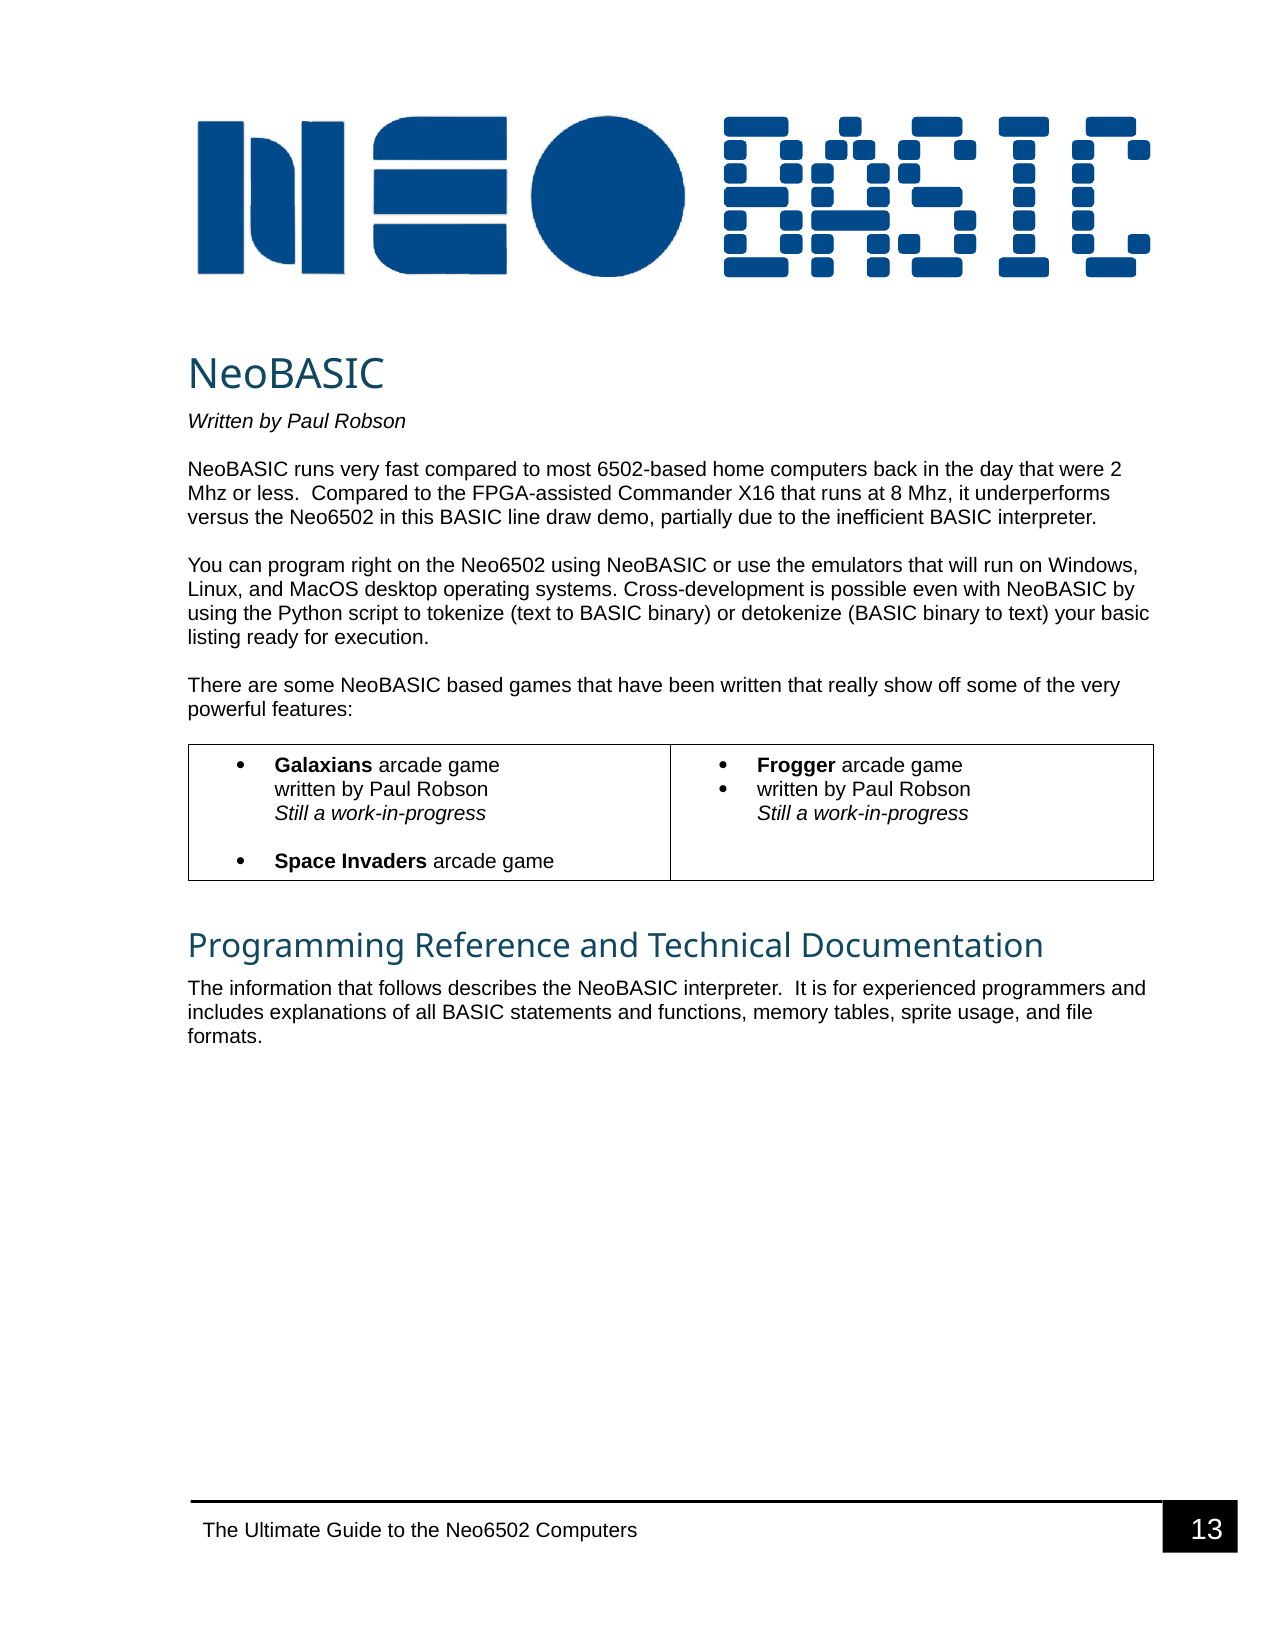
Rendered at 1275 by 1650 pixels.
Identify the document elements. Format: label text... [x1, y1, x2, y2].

table_header Frogger arcade game written by Paul Robson Still a work-in-progress [671, 745, 1153, 880]
picture [187, 112, 1163, 283]
subtitle NeoBASIC [187, 344, 1162, 401]
text Written by Paul Robson [187, 409, 1162, 433]
text There are some NeoBASIC based games that have been written that really show off some of the very powerful features: [187, 672, 1162, 720]
text The information that follows describes the NeoBASIC interpreter. It is for experienced programmers and includes explanations of all BASIC statements and functions, memory tables, sprite usage, and file formats. [187, 976, 1162, 1048]
table_header Galaxians arcade game written by Paul Robson Still a work-in-progress Space Invaders arcade game [189, 745, 670, 880]
text NeoBASIC runs very fast compared to most 6502-based home computers back in the day that were 2 Mhz or less. Compared to the FPGA-assisted Commander X16 that runs at 8 Mhz, it underperforms versus the Neo6502 in this BASIC line draw demo, partially due to the inefficient BASIC interpreter. [187, 457, 1162, 529]
text You can program right on the Neo6502 using NeoBASIC or use the emulators that will run on Windows, Linux, and MacOS desktop operating systems. Cross-development is possible even with NeoBASIC by using the Python script to tokenize (text to BASIC binary) or detokenize (BASIC binary to text) your basic listing ready for execution. [187, 553, 1162, 648]
subtitle Programming Reference and Technical Documentation [187, 922, 1162, 967]
